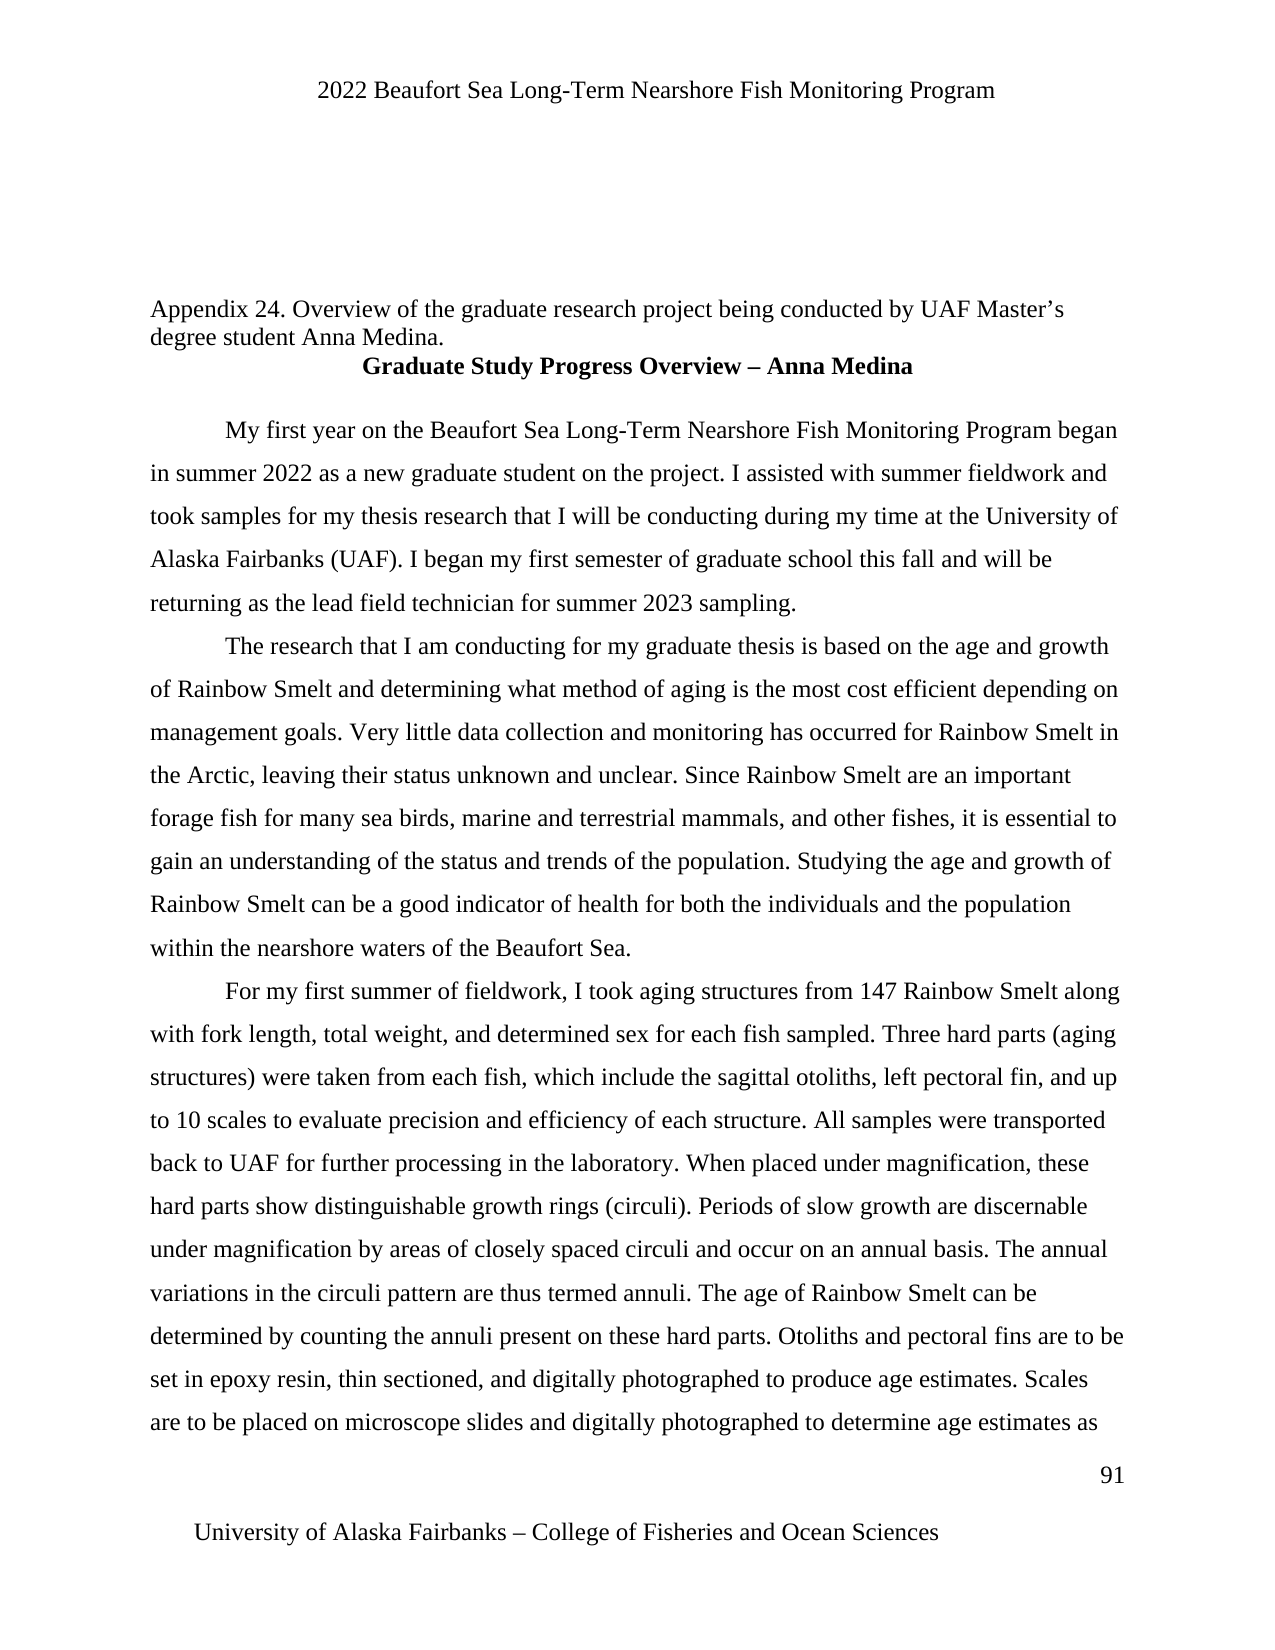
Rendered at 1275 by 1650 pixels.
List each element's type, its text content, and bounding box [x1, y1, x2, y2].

text The research that I am conducting for my graduate thesis is based on the age and growth of Rainbow Smelt and determining what method of aging is the most cost efficient depending on management goals. Very little data collection and monitoring has occurred for Rainbow Smelt in the Arctic, leaving their status unknown and unclear. Since Rainbow Smelt are an important forage fish for many sea birds, marine and terrestrial mammals, and other fishes, it is essential to gain an understanding of the status and trends of the population. Studying the age and growth of Rainbow Smelt can be a good indicator of health for both the individuals and the population within the nearshore waters of the Beaufort Sea. [150, 631, 1125, 961]
text My first year on the Beaufort Sea Long-Term Nearshore Fish Monitoring Program began in summer 2022 as a new graduate student on the project. I assisted with summer fieldwork and took samples for my thesis research that I will be conducting during my time at the University of Alaska Fairbanks (UAF). I began my first semester of graduate school this fall and will be returning as the lead field technician for summer 2023 sampling. [150, 415, 1125, 616]
subtitle Appendix 24. Overview of the graduate research project being conducted by UAF Master’s degree student Anna Medina. [150, 294, 1125, 351]
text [150, 976, 1125, 1436]
text Graduate Study Progress Overview – Anna Medina [150, 351, 1125, 380]
